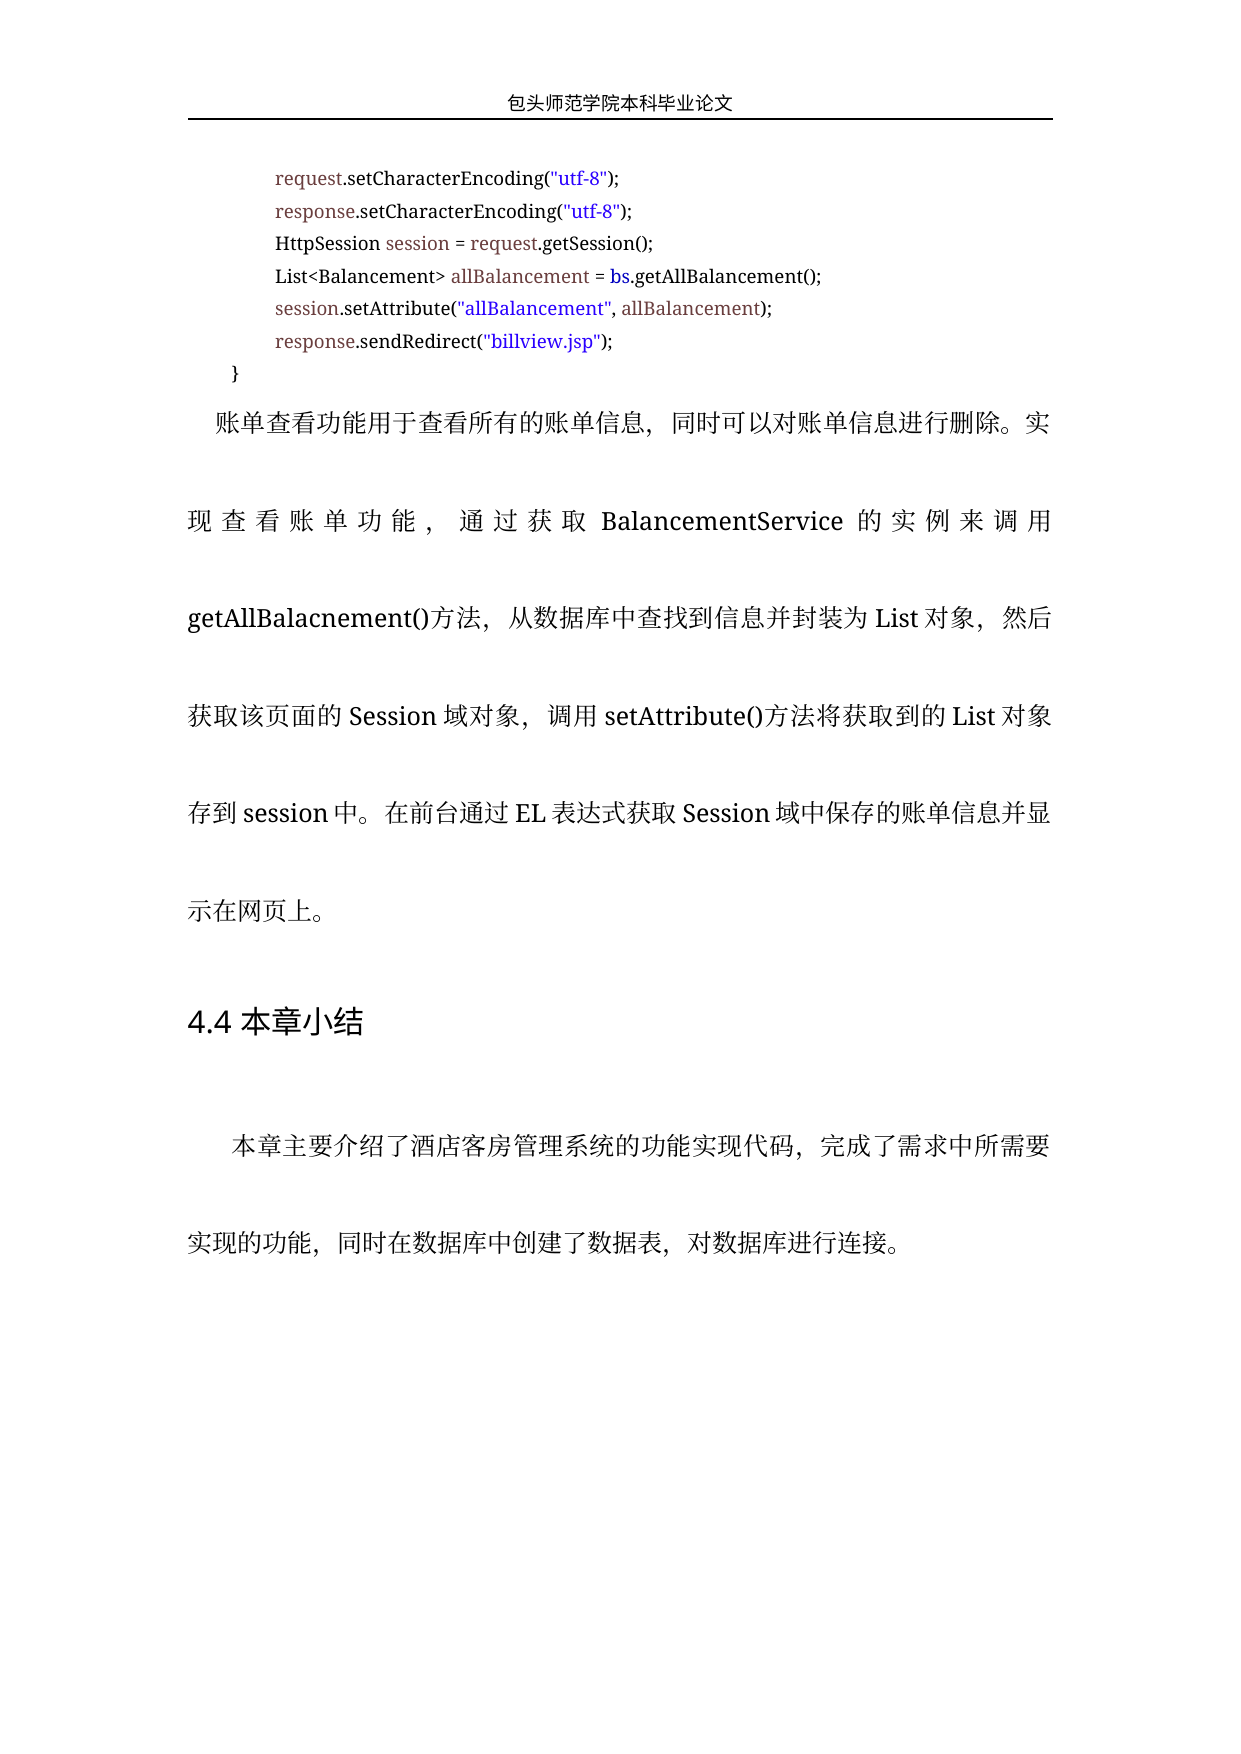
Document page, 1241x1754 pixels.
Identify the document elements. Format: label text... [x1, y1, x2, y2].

text request.setCharacterEncoding("utf-8"); [187, 162, 1053, 194]
text session.setAttribute("allBalancement", allBalancement); [187, 292, 1053, 324]
subtitle 4.4 本章小结 [187, 987, 1053, 1052]
text response.setCharacterEncoding("utf-8"); [187, 194, 1053, 227]
text List<Balancement> allBalancement = bs.getAllBalancement(); [187, 259, 1053, 292]
text } [187, 357, 1053, 389]
text 账单查看功能用于查看所有的账单信息，同时可以对账单信息进行删除。实现查看账单功能，通过获取BalancementService的实例来调用getAllBalacnement()方法，从数据库中查找到信息并封装为List对象，然后获取该页面的Session域对象，调用setAttribute()方法将获取到的List对象存到session中。在前台通过EL表达式获取Session域中保存的账单信息并显示在网页上。 [187, 389, 1053, 942]
text 本章主要介绍了酒店客房管理系统的功能实现代码，完成了需求中所需要实现的功能，同时在数据库中创建了数据表，对数据库进行连接。 [187, 1112, 1053, 1275]
text response.sendRedirect("billview.jsp"); [187, 324, 1053, 357]
text HttpSession session = request.getSession(); [187, 227, 1053, 259]
